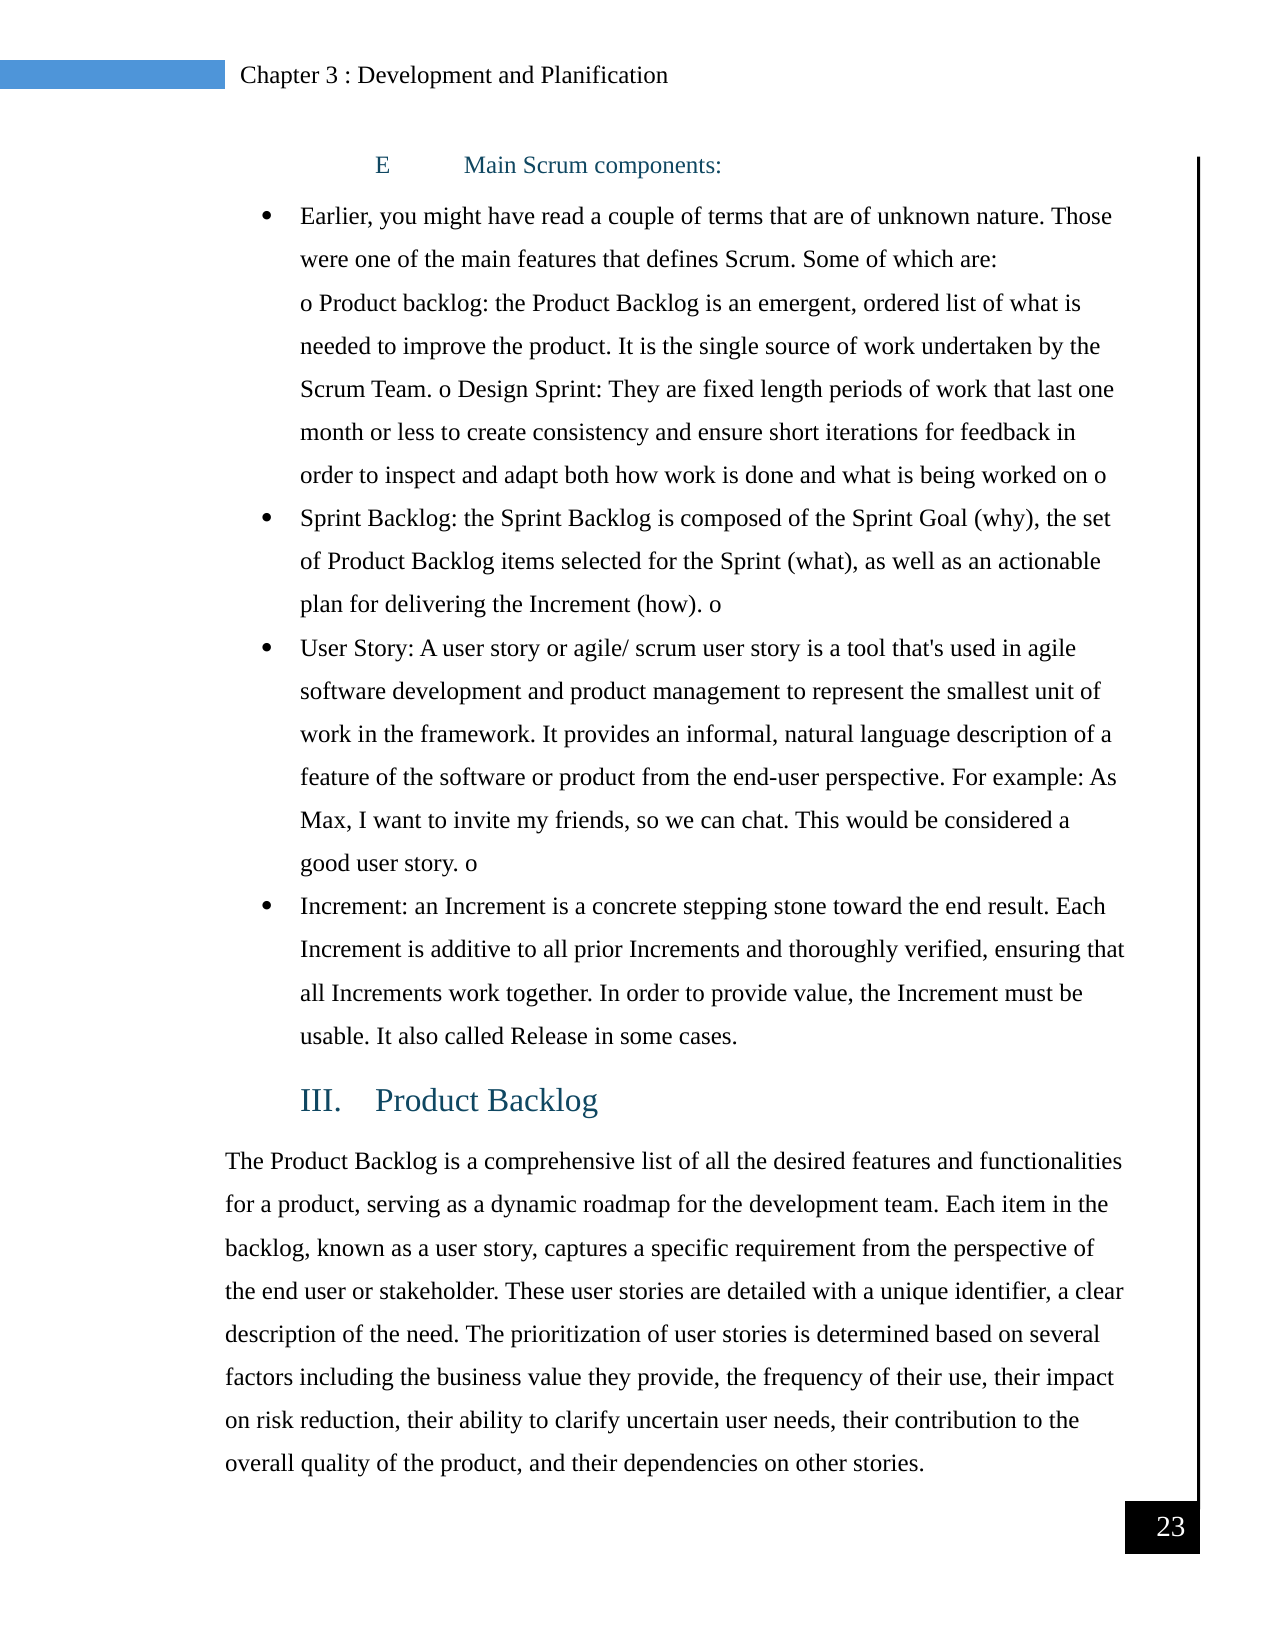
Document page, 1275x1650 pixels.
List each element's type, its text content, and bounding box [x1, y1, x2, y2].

list Earlier, you might have read a couple of terms that are of unknown nature. Those were one of the main features that defines Scrum. Some of which are: o Product backlog: the Product Backlog is an emergent, ordered list of what is needed to improve the product. It is the single source of work undertaken by the Scrum Team. o Design Sprint: They are fixed length periods of work that last one month or less to create consistency and ensure short iterations for feedback in order to inspect and adapt both how work is done and what is being worked on o [262, 201, 1125, 489]
subtitle Main Scrum components: [375, 150, 1125, 179]
subtitle Product Backlog [300, 1081, 1125, 1119]
text The Product Backlog is a comprehensive list of all the desired features and functionalities for a product, serving as a dynamic roadmap for the development team. Each item in the backlog, known as a user story, captures a specific requirement from the perspective of the end user or stakeholder. These user stories are detailed with a unique identifier, a clear description of the need. The prioritization of user stories is determined based on several factors including the business value they provide, the frequency of their use, their impact on risk reduction, their ability to clarify uncertain user needs, their contribution to the overall quality of the product, and their dependencies on other stories. [225, 1146, 1125, 1477]
list Increment: an Increment is a concrete stepping stone toward the end result. Each Increment is additive to all prior Increments and thoroughly verified, ensuring that all Increments work together. In order to provide value, the Increment must be usable. It also called Release in some cases. [262, 891, 1125, 1049]
list User Story: A user story or agile/ scrum user story is a tool that's used in agile software development and product management to represent the smallest unit of work in the framework. It provides an informal, natural language description of a feature of the software or product from the end-user perspective. For example: As Max, I want to invite my friends, so we can chat. This would be considered a good user story. o [262, 633, 1125, 877]
list Sprint Backlog: the Sprint Backlog is composed of the Sprint Goal (why), the set of Product Backlog items selected for the Sprint (what), as well as an actionable plan for delivering the Increment (how). o [262, 503, 1125, 618]
